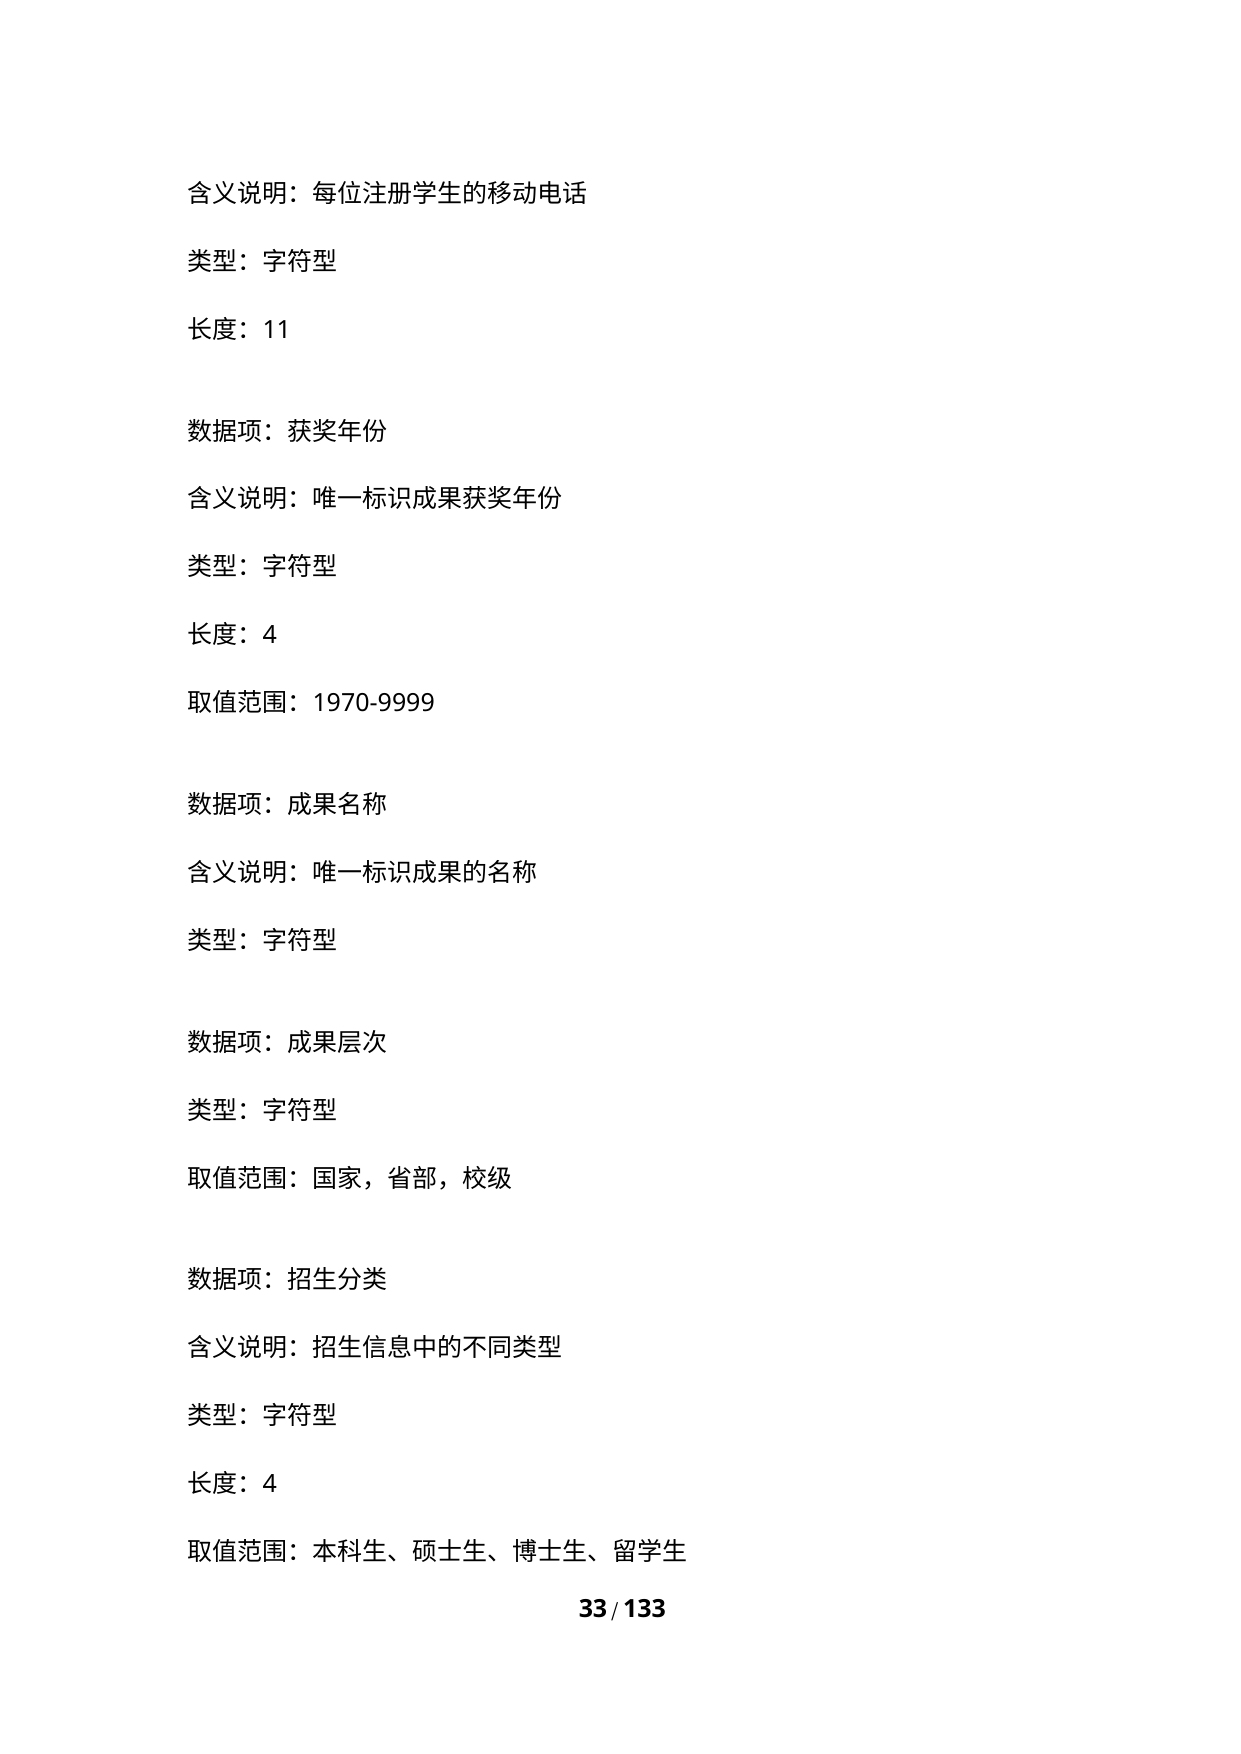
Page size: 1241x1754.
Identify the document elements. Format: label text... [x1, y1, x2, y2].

text 长度：4 [187, 599, 1053, 667]
text 含义说明：唯一标识成果获奖年份 [187, 463, 1053, 531]
text 取值范围：1970-9999 [187, 667, 1053, 735]
text 取值范围：本科生、硕士生、博士生、留学生 [187, 1516, 1053, 1584]
text 数据项：招生分类 [187, 1244, 1053, 1312]
text 类型：字符型 [187, 1074, 1053, 1142]
text 长度：4 [187, 1448, 1053, 1516]
text 类型：字符型 [187, 531, 1053, 599]
text 数据项：成果名称 [187, 769, 1053, 837]
text 含义说明：每位注册学生的移动电话 [187, 157, 1053, 225]
text 类型：字符型 [187, 225, 1053, 293]
text 含义说明：唯一标识成果的名称 [187, 837, 1053, 904]
text 取值范围：国家，省部，校级 [187, 1142, 1053, 1210]
text 类型：字符型 [187, 1380, 1053, 1448]
text 含义说明：招生信息中的不同类型 [187, 1312, 1053, 1380]
text 类型：字符型 [187, 904, 1053, 972]
text 长度：11 [187, 293, 1053, 361]
text 数据项：成果层次 [187, 1006, 1053, 1074]
text 数据项：获奖年份 [187, 395, 1053, 463]
